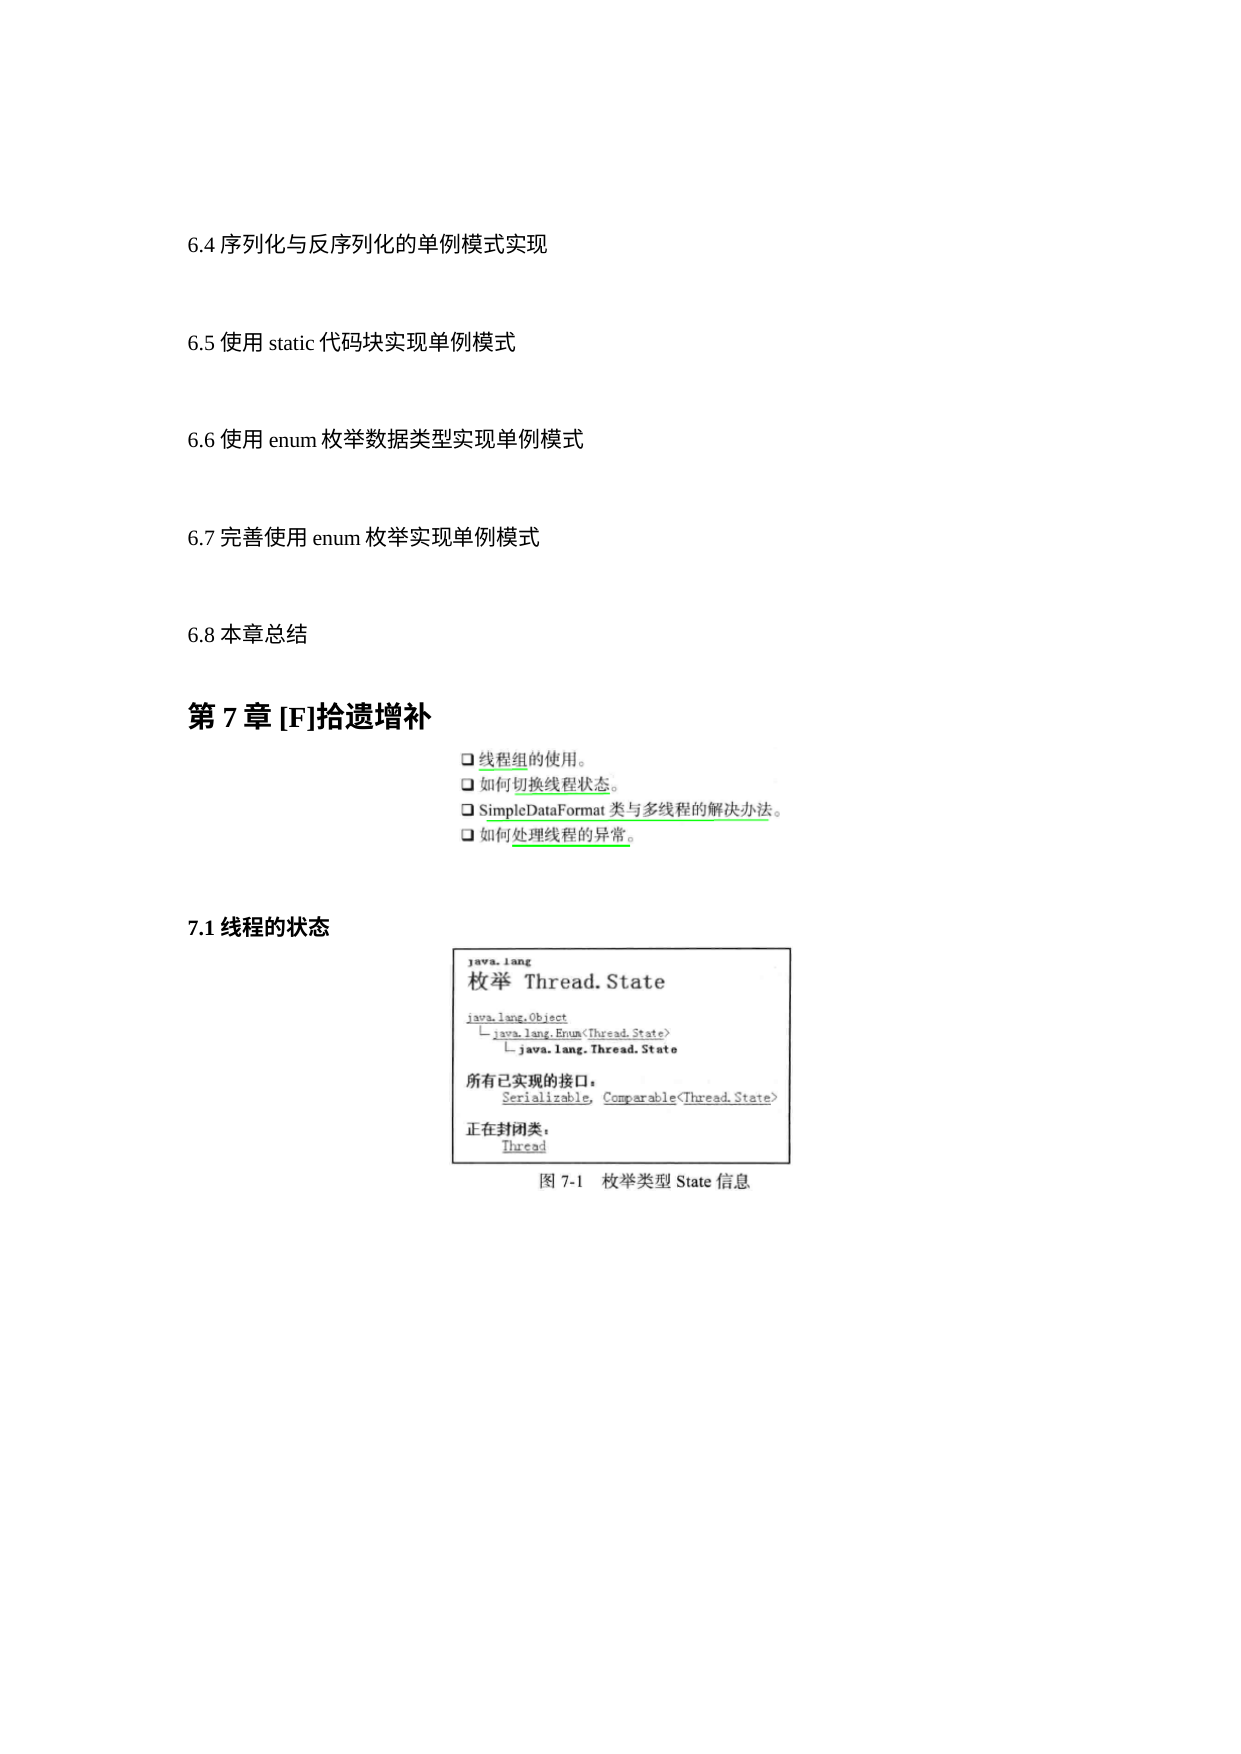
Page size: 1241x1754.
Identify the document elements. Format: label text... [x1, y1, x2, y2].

picture [458, 747, 782, 848]
text 7.1 线程的状态 [187, 909, 1053, 942]
text 6.5 使用static代码块实现单例模式 [187, 324, 1053, 357]
text 6.6 使用enum枚举数据类型实现单例模式 [187, 422, 1053, 454]
text 6.8 本章总结 [187, 617, 1053, 649]
text 6.7 完善使用enum枚举实现单例模式 [187, 519, 1053, 552]
text 第7章 [F]拾遗增补 [187, 682, 1053, 747]
text 6.4 序列化与反序列化的单例模式实现 [187, 227, 1053, 259]
picture [446, 942, 794, 1194]
